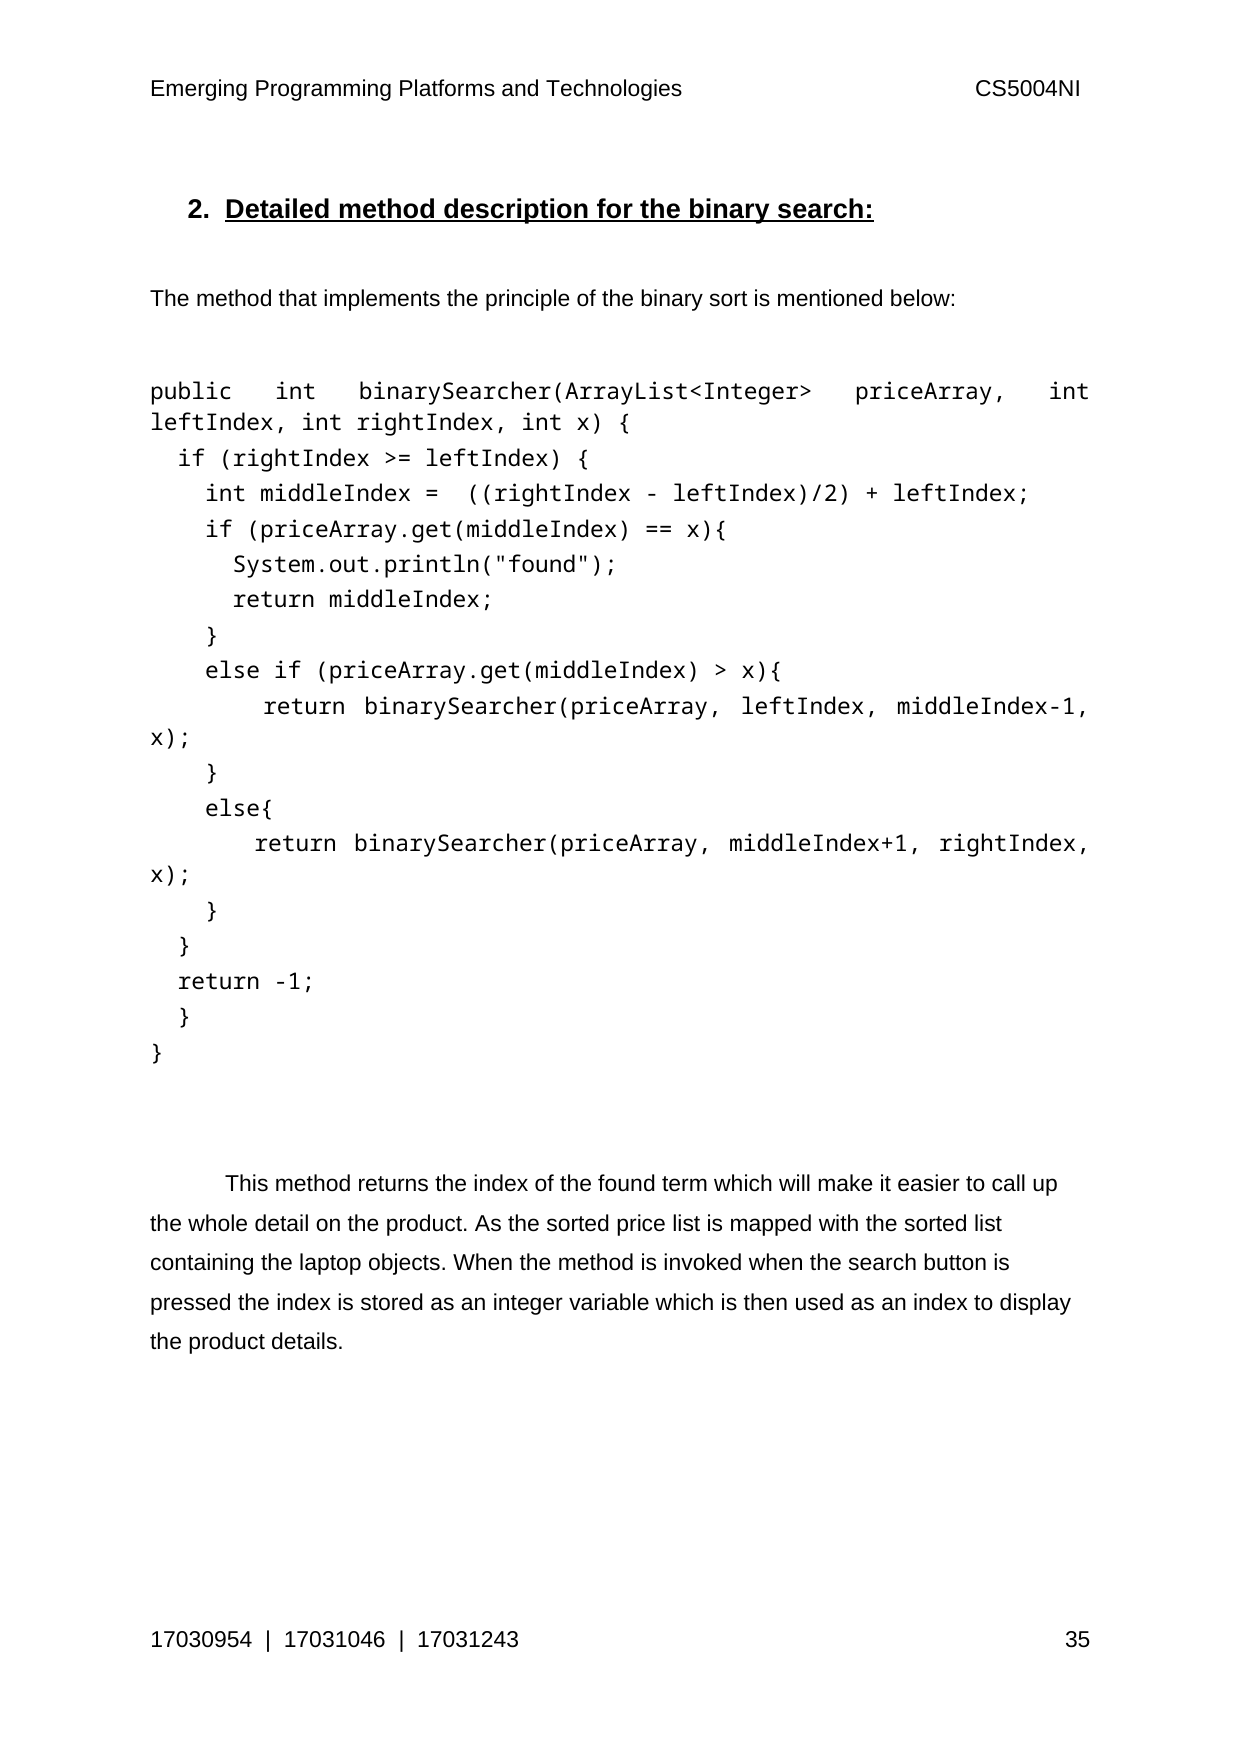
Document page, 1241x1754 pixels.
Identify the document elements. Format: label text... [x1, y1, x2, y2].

text public int binarySearcher(ArrayList<Integer> priceArray, int leftIndex, int rightIndex, int x) { [150, 375, 1090, 437]
text else{ [150, 792, 1090, 823]
text return binarySearcher(priceArray, middleIndex+1, rightIndex, x); [150, 827, 1090, 889]
text if (rightIndex >= leftIndex) { [150, 442, 1090, 473]
text } [150, 619, 1090, 650]
text } [150, 894, 1090, 925]
text The method that implements the principle of the binary sort is mentioned below: [150, 285, 1090, 311]
text This method returns the index of the found term which will make it easier to call up the whole detail on the product. As the sorted price list is mapped with the sorted list containing the laptop objects. When the method is invoked when the search button is pressed the index is stored as an integer variable which is then used as an index to display the product details. [150, 1170, 1090, 1354]
text } [150, 756, 1090, 787]
text return -1; [150, 964, 1090, 996]
text System.out.println("found"); [150, 548, 1090, 579]
text if (priceArray.get(middleIndex) == x){ [150, 512, 1090, 544]
text } [150, 1000, 1090, 1031]
text } [150, 1035, 1090, 1067]
text int middleIndex = ((rightIndex - leftIndex)/2) + leftIndex; [150, 477, 1090, 508]
text } [150, 929, 1090, 960]
text else if (priceArray.get(middleIndex) > x){ [150, 654, 1090, 685]
text return binarySearcher(priceArray, leftIndex, middleIndex-1, x); [150, 689, 1090, 752]
subtitle Detailed method description for the binary search: [187, 193, 1090, 224]
text return middleIndex; [150, 583, 1090, 614]
